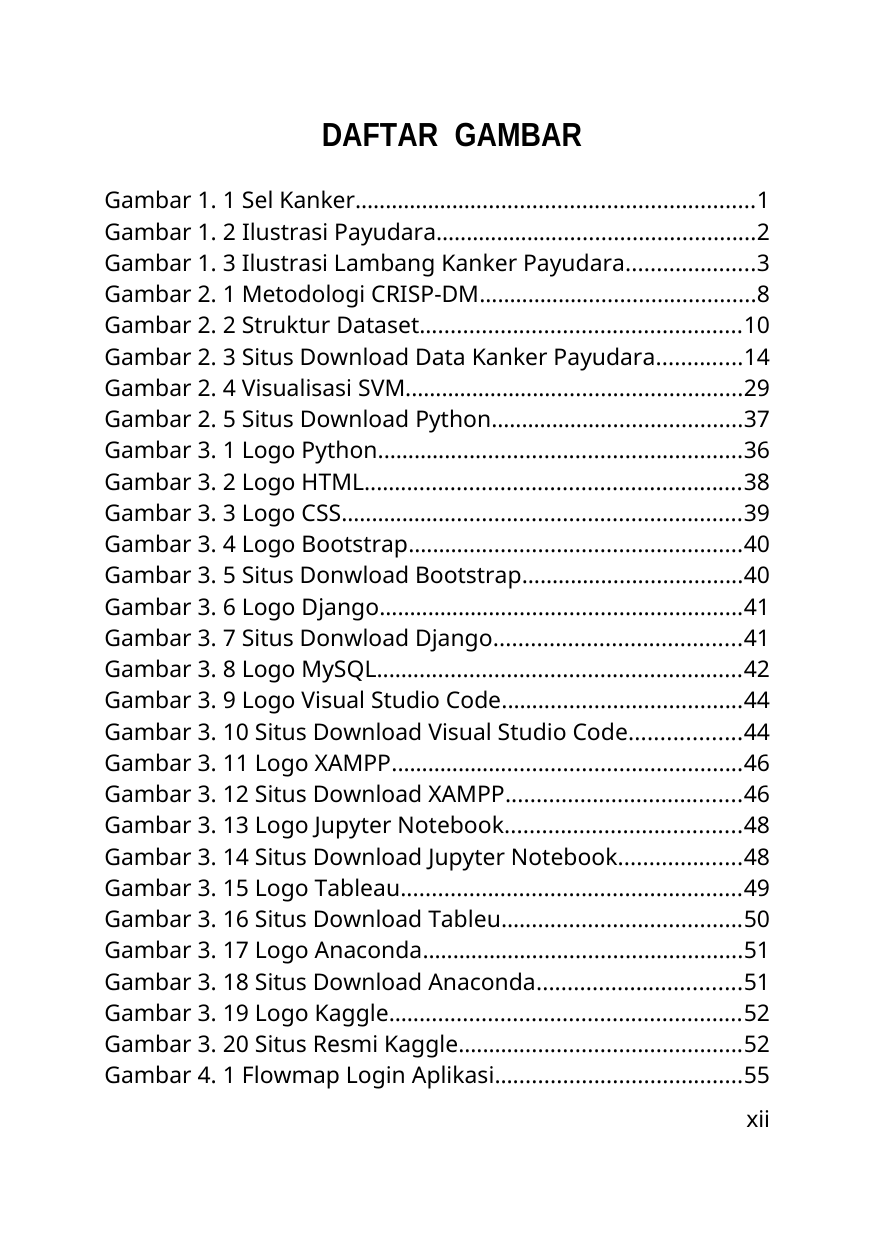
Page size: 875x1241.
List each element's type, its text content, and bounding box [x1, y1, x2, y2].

text Gambar 2. 5 Situs Download Python 37 [104, 403, 770, 434]
text Gambar 4. 1 Flowmap Login Aplikasi 55 [104, 1059, 770, 1091]
text Gambar 3. 6 Logo Django 41 [104, 591, 770, 622]
text Gambar 1. 2 Ilustrasi Payudara 2 [104, 216, 770, 247]
text Gambar 3. 9 Logo Visual Studio Code 44 [104, 684, 770, 716]
text Gambar 2. 3 Situs Download Data Kanker Payudara 14 [104, 341, 770, 372]
text Gambar 3. 18 Situs Download Anaconda 51 [104, 966, 770, 997]
text Gambar 3. 7 Situs Donwload Django 41 [104, 622, 770, 653]
text Gambar 3. 11 Logo XAMPP 46 [104, 747, 770, 778]
subtitle DAFTAR GAMBAR [231, 114, 673, 153]
text Gambar 1. 3 Ilustrasi Lambang Kanker Payudara 3 [104, 247, 770, 278]
text Gambar 3. 1 Logo Python 36 [104, 434, 770, 466]
text Gambar 3. 14 Situs Download Jupyter Notebook 48 [104, 841, 770, 872]
text Gambar 2. 4 Visualisasi SVM 29 [104, 372, 770, 403]
text Gambar 3. 3 Logo CSS 39 [104, 497, 770, 528]
text Gambar 3. 5 Situs Donwload Bootstrap 40 [104, 559, 770, 591]
text Gambar 2. 1 Metodologi CRISP-DM 8 [104, 278, 770, 309]
text Gambar 3. 13 Logo Jupyter Notebook 48 [104, 809, 770, 841]
text Gambar 3. 10 Situs Download Visual Studio Code 44 [104, 716, 770, 747]
text Gambar 1. 1 Sel Kanker 1 [104, 184, 770, 216]
text Gambar 3. 12 Situs Download XAMPP 46 [104, 778, 770, 809]
text Gambar 3. 20 Situs Resmi Kaggle 52 [104, 1028, 770, 1059]
text Gambar 2. 2 Struktur Dataset 10 [104, 309, 770, 341]
text Gambar 3. 19 Logo Kaggle 52 [104, 997, 770, 1028]
text Gambar 3. 15 Logo Tableau 49 [104, 872, 770, 903]
text Gambar 3. 8 Logo MySQL 42 [104, 653, 770, 684]
text Gambar 3. 16 Situs Download Tableu 50 [104, 903, 770, 934]
text Gambar 3. 2 Logo HTML 38 [104, 466, 770, 497]
text Gambar 3. 17 Logo Anaconda 51 [104, 934, 770, 966]
text Gambar 3. 4 Logo Bootstrap 40 [104, 528, 770, 559]
